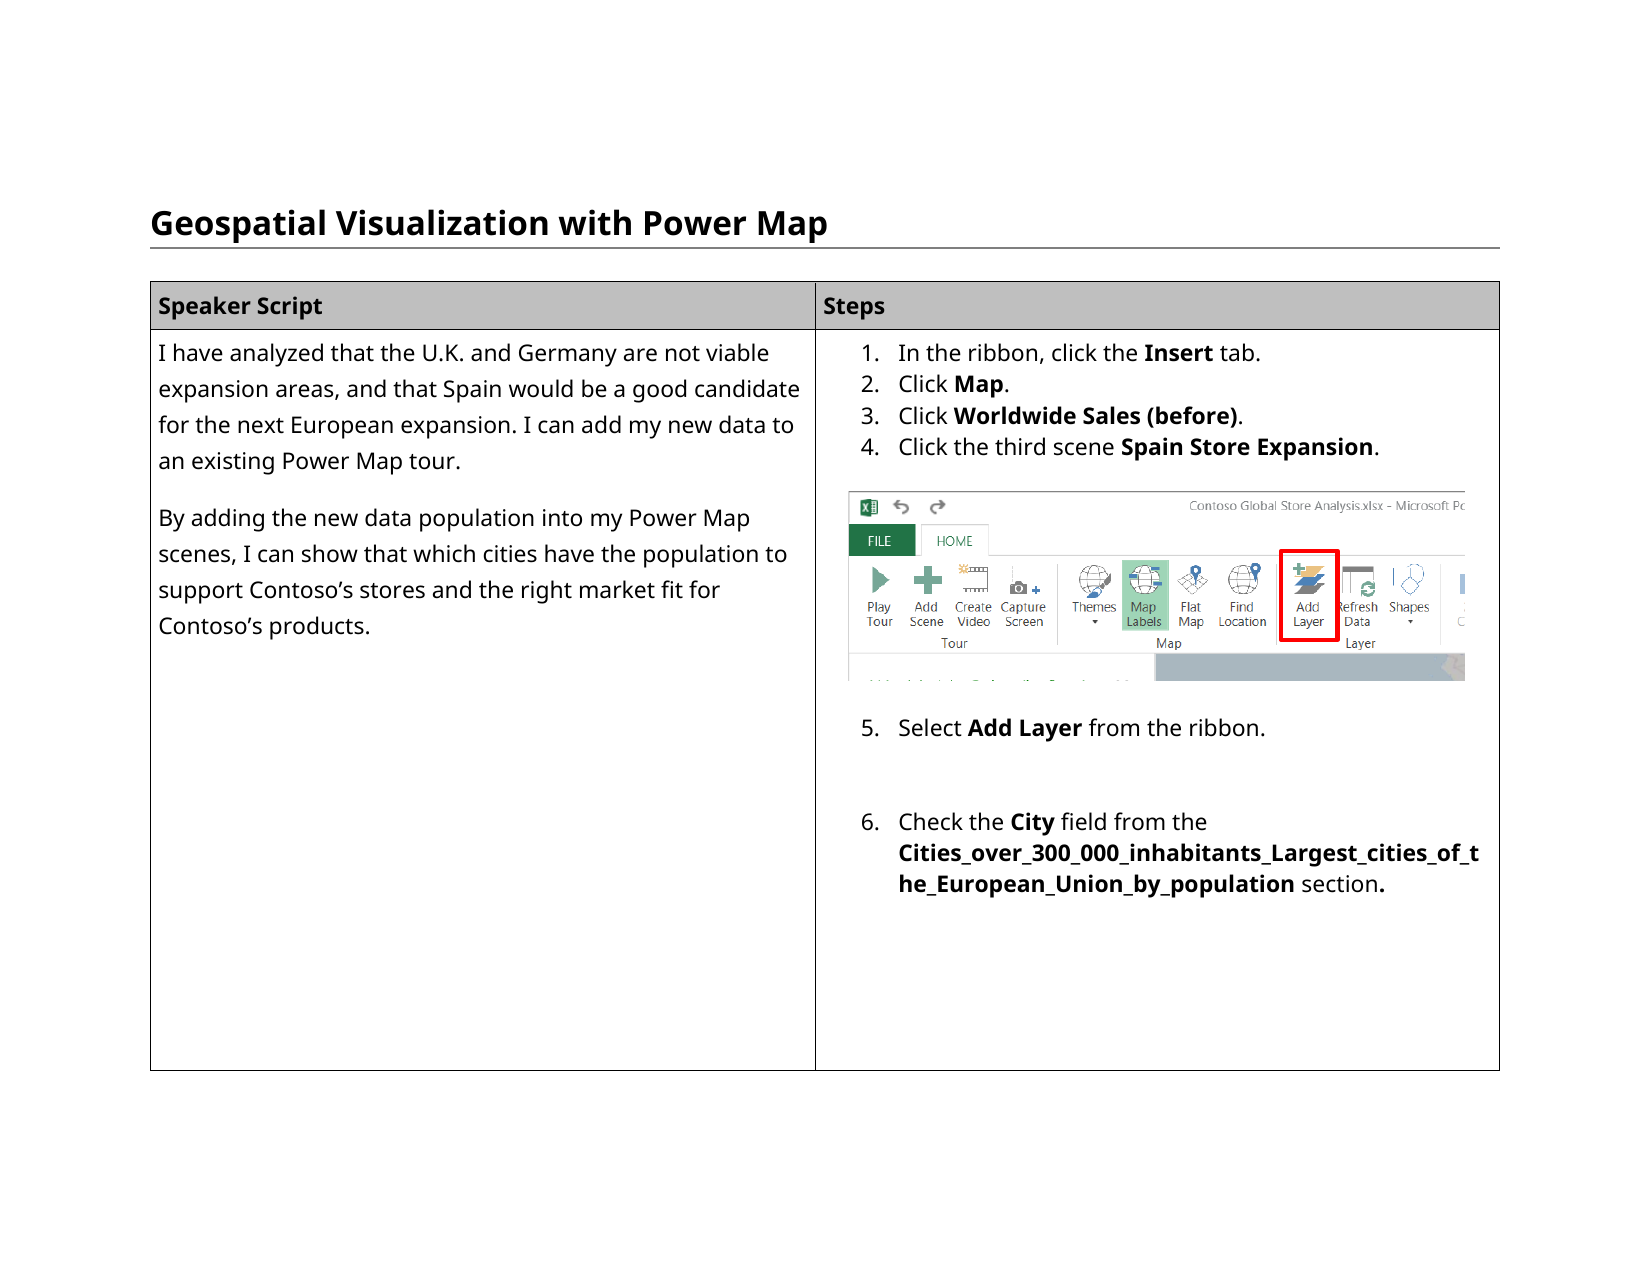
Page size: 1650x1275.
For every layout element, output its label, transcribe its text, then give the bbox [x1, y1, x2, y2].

table_header Steps [816, 282, 1499, 329]
picture [848, 491, 1465, 681]
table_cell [151, 330, 815, 1070]
table_header Speaker Script [151, 282, 815, 329]
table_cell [816, 330, 1499, 1070]
subtitle Geospatial Visualization with Power Map [150, 200, 1500, 247]
